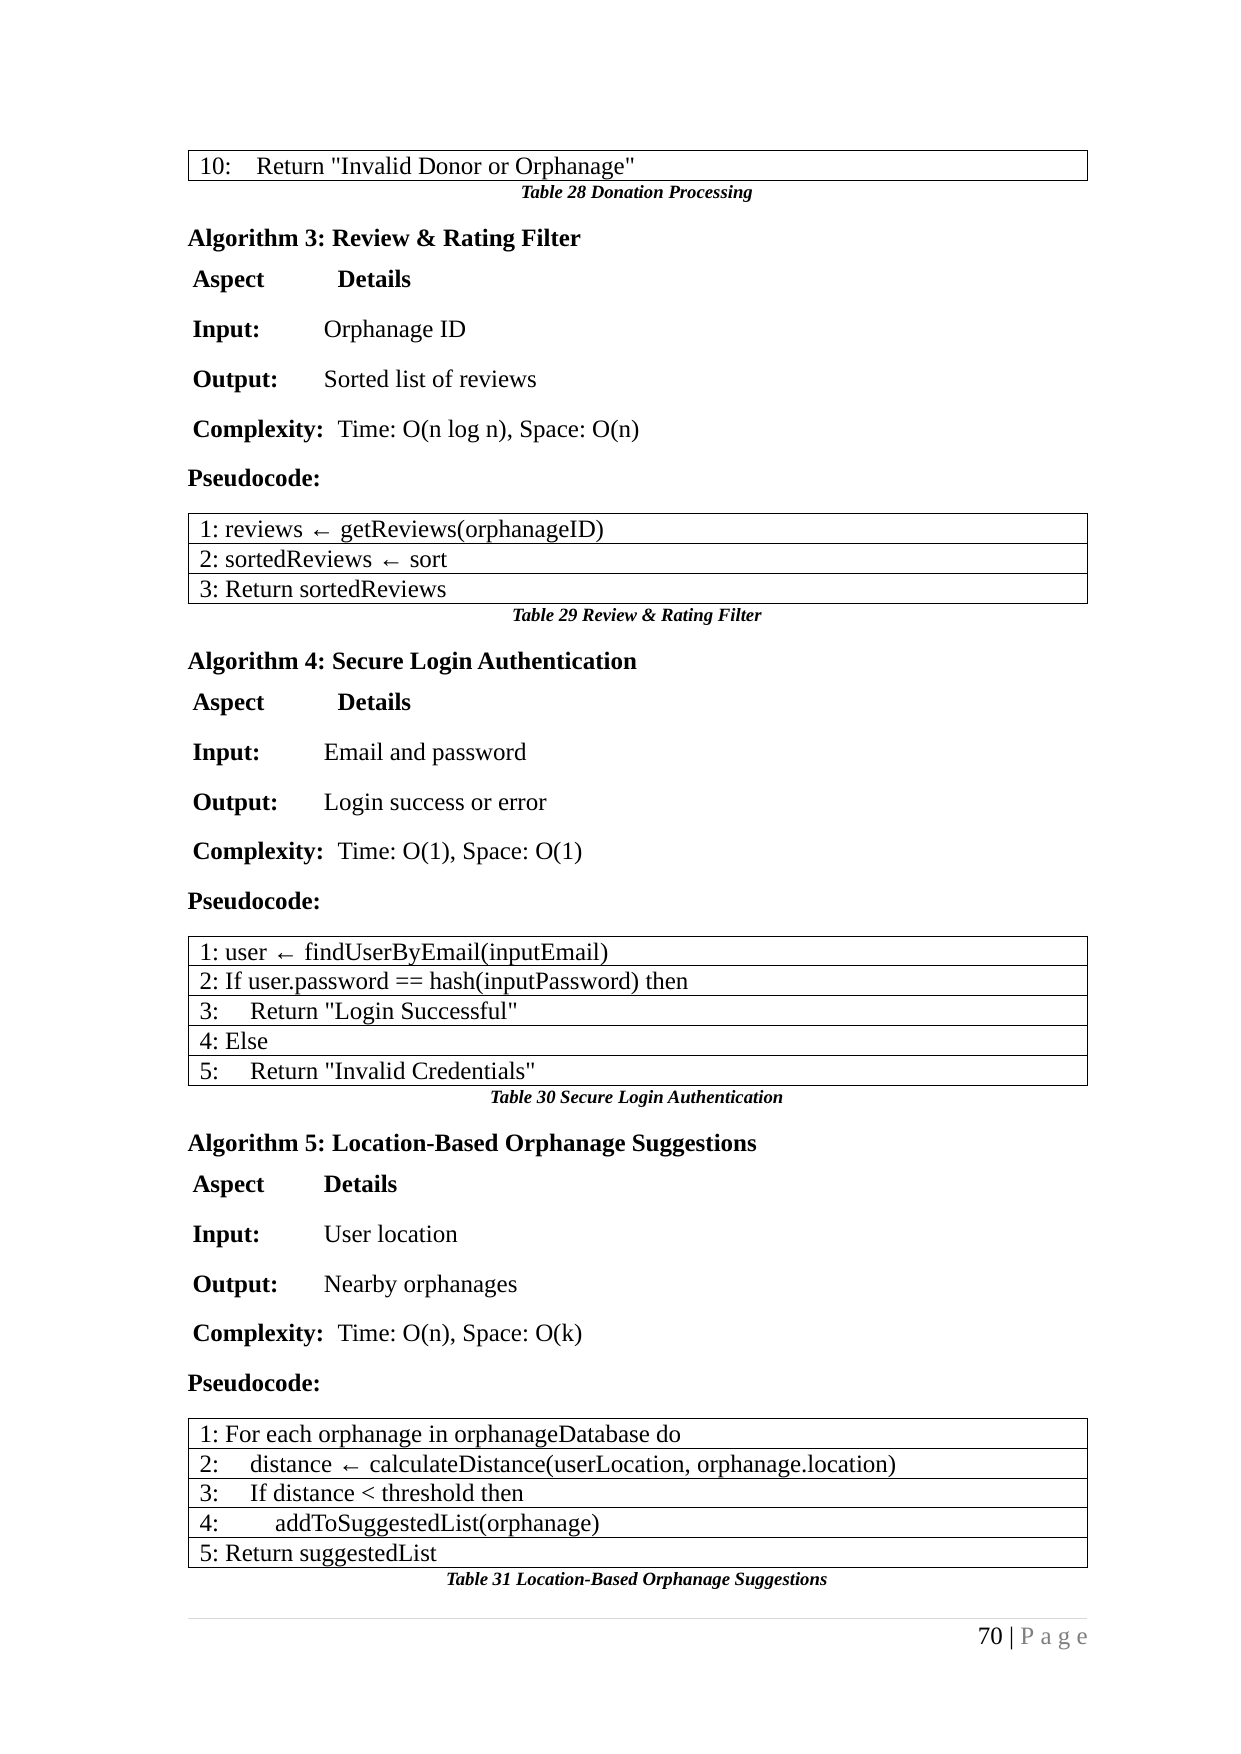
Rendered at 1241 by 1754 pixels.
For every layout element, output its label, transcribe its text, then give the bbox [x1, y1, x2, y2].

table_cell 5: Return suggestedList [189, 1538, 1087, 1567]
table_header 1: user ← findUserByEmail(inputEmail) [189, 937, 1087, 965]
table_cell 4: Else [189, 1026, 1087, 1055]
text Input: Orphanage ID [192, 314, 1087, 343]
table_cell 3: Return "Login Successful" [189, 996, 1087, 1025]
table_cell 2: distance ← calculateDistance(userLocation, orphanage.location) [189, 1449, 1087, 1477]
text Complexity: Time: O(n), Space: O(k) [192, 1318, 1087, 1347]
text Output: Nearby orphanages [192, 1269, 1087, 1297]
table_cell 2: If user.password == hash(inputPassword) then [189, 966, 1087, 995]
text Pseudocode: [187, 886, 1087, 915]
table_cell 2: sortedReviews ← sort [189, 544, 1087, 573]
text Table 28 Donation Processing [187, 181, 1087, 202]
text Table 29 Review & Rating Filter [187, 604, 1087, 625]
text Pseudocode: [187, 1368, 1087, 1397]
text Output: Login success or error [192, 787, 1087, 815]
table_cell 3: If distance < threshold then [189, 1479, 1087, 1507]
table_cell 3: Return sortedReviews [189, 574, 1087, 602]
text Aspect Details [192, 264, 1087, 293]
text Table 30 Secure Login Authentication [187, 1086, 1087, 1107]
text Table 31 Location-Based Orphanage Suggestions [187, 1568, 1087, 1589]
text Complexity: Time: O(1), Space: O(1) [192, 836, 1087, 865]
text Pseudocode: [187, 463, 1087, 492]
subtitle Algorithm 5: Location-Based Orphanage Suggestions [187, 1128, 1087, 1157]
text Complexity: Time: O(n log n), Space: O(n) [192, 414, 1087, 442]
subtitle Algorithm 4: Secure Login Authentication [187, 646, 1087, 674]
text Aspect Details [192, 687, 1087, 716]
table_cell 5: Return "Invalid Credentials" [189, 1056, 1087, 1084]
table_header 1: reviews ← getReviews(orphanageID) [189, 514, 1087, 543]
text Aspect Details [192, 1169, 1087, 1198]
table_cell 10: Return "Invalid Donor or Orphanage" [189, 151, 1087, 180]
table_header 1: For each orphanage in orphanageDatabase do [189, 1419, 1087, 1448]
text Input: User location [192, 1219, 1087, 1248]
text Input: Email and password [192, 737, 1087, 766]
text Output: Sorted list of reviews [192, 364, 1087, 393]
subtitle Algorithm 3: Review & Rating Filter [187, 223, 1087, 252]
table_cell 4: addToSuggestedList(orphanage) [189, 1508, 1087, 1537]
